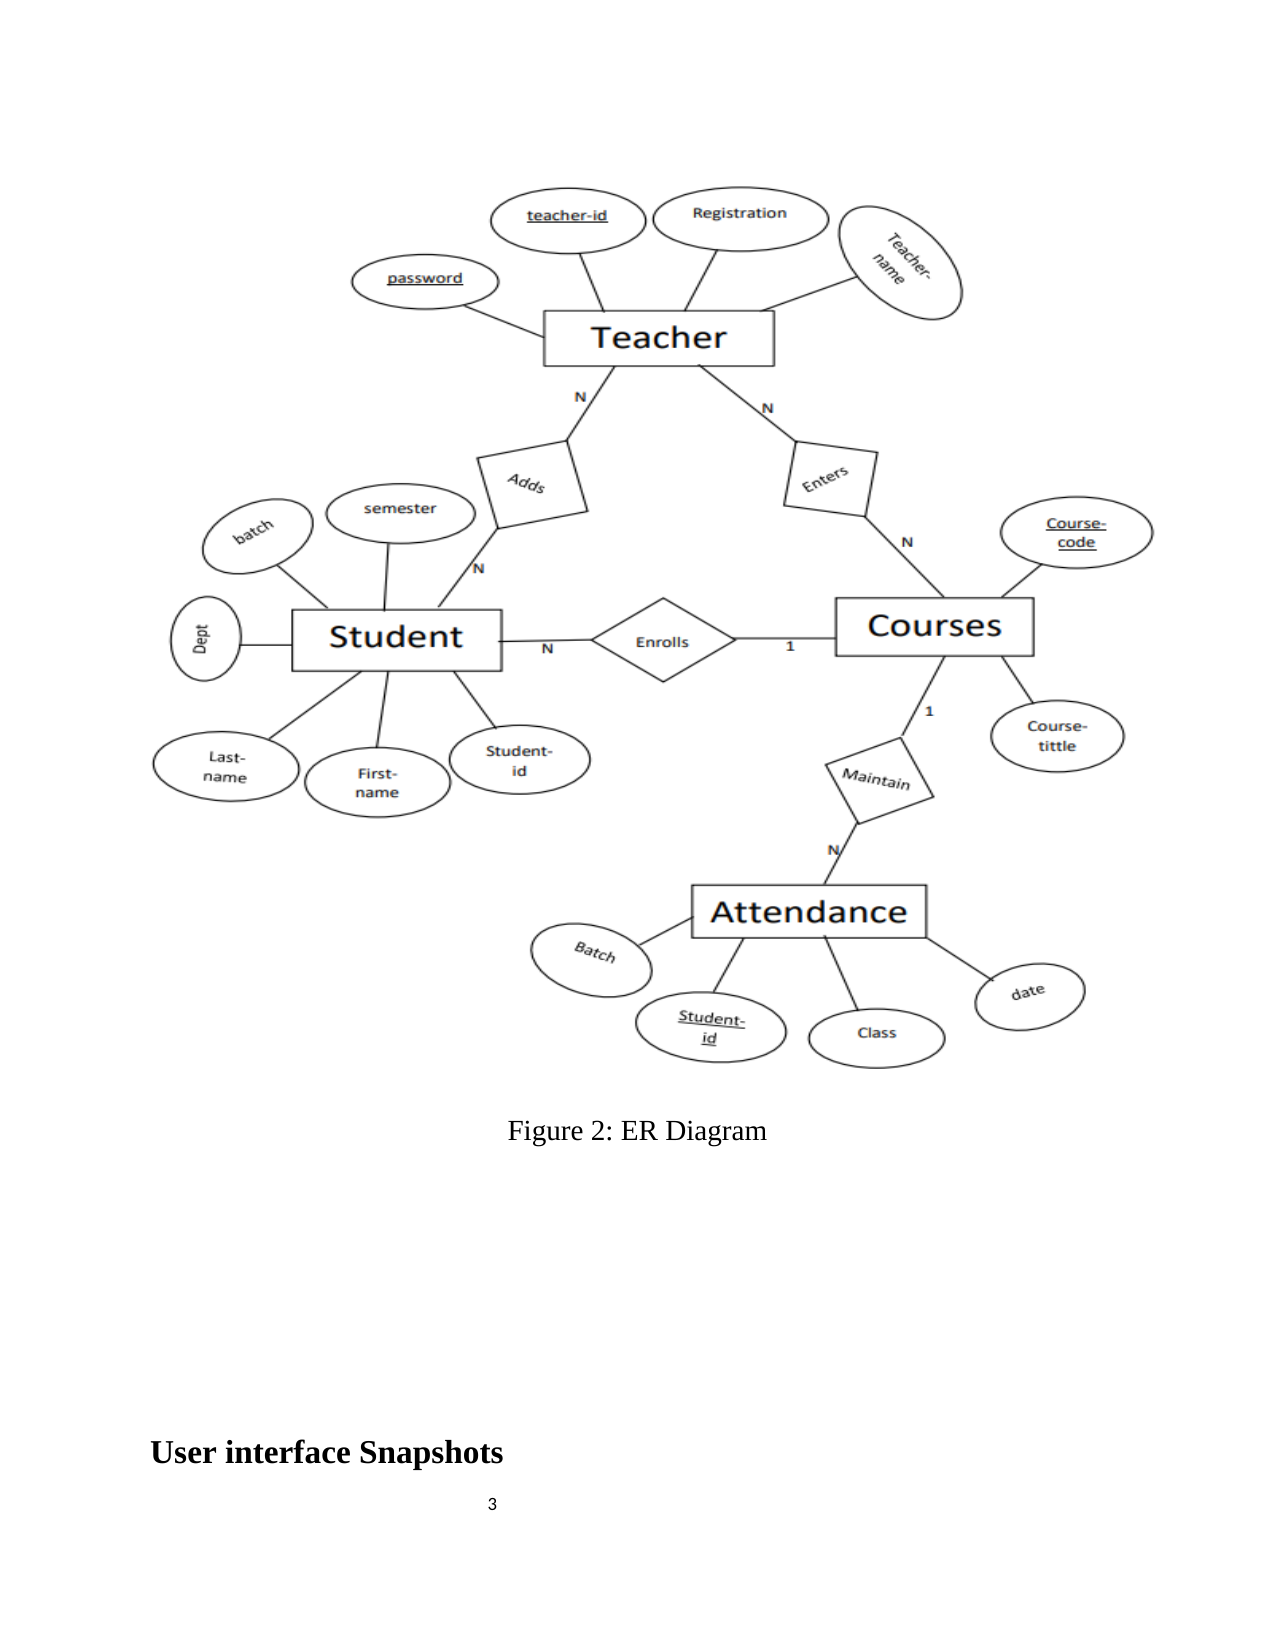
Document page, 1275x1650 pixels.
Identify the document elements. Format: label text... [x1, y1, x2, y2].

text Figure 2: ER Diagram [150, 1113, 1125, 1146]
text User interface Snapshots [150, 1432, 1125, 1471]
picture [150, 150, 1164, 1109]
